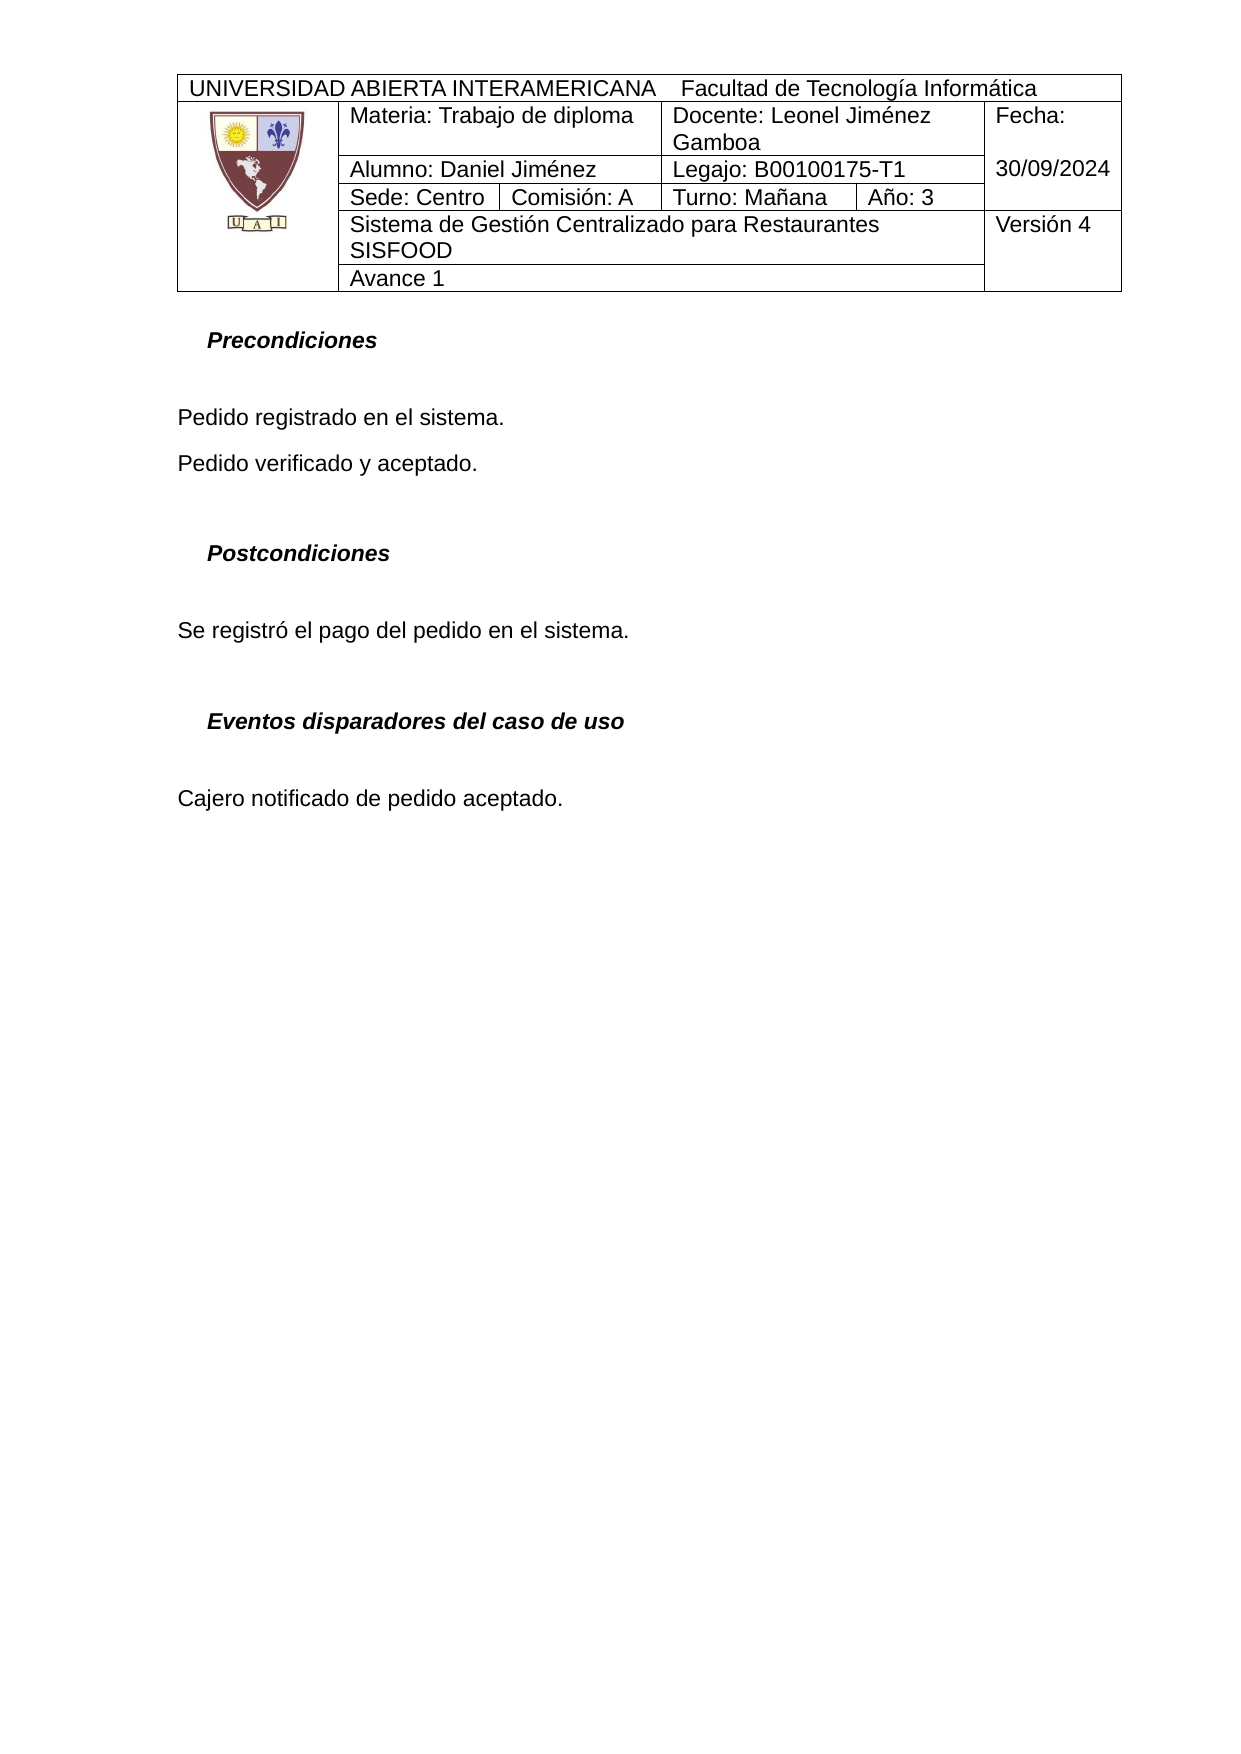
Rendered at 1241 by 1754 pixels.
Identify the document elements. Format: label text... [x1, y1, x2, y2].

text Se registró el pago del pedido en el sistema. [177, 617, 1122, 644]
subtitle Eventos disparadores del caso de uso [207, 708, 1122, 734]
text Pedido registrado en el sistema. [177, 404, 1122, 431]
subtitle Postcondiciones [207, 540, 1122, 566]
picture [188, 102, 327, 236]
text Cajero notificado de pedido aceptado. [177, 785, 1122, 812]
subtitle Precondiciones [207, 327, 1122, 353]
text Pedido verificado y aceptado. [177, 449, 1122, 476]
